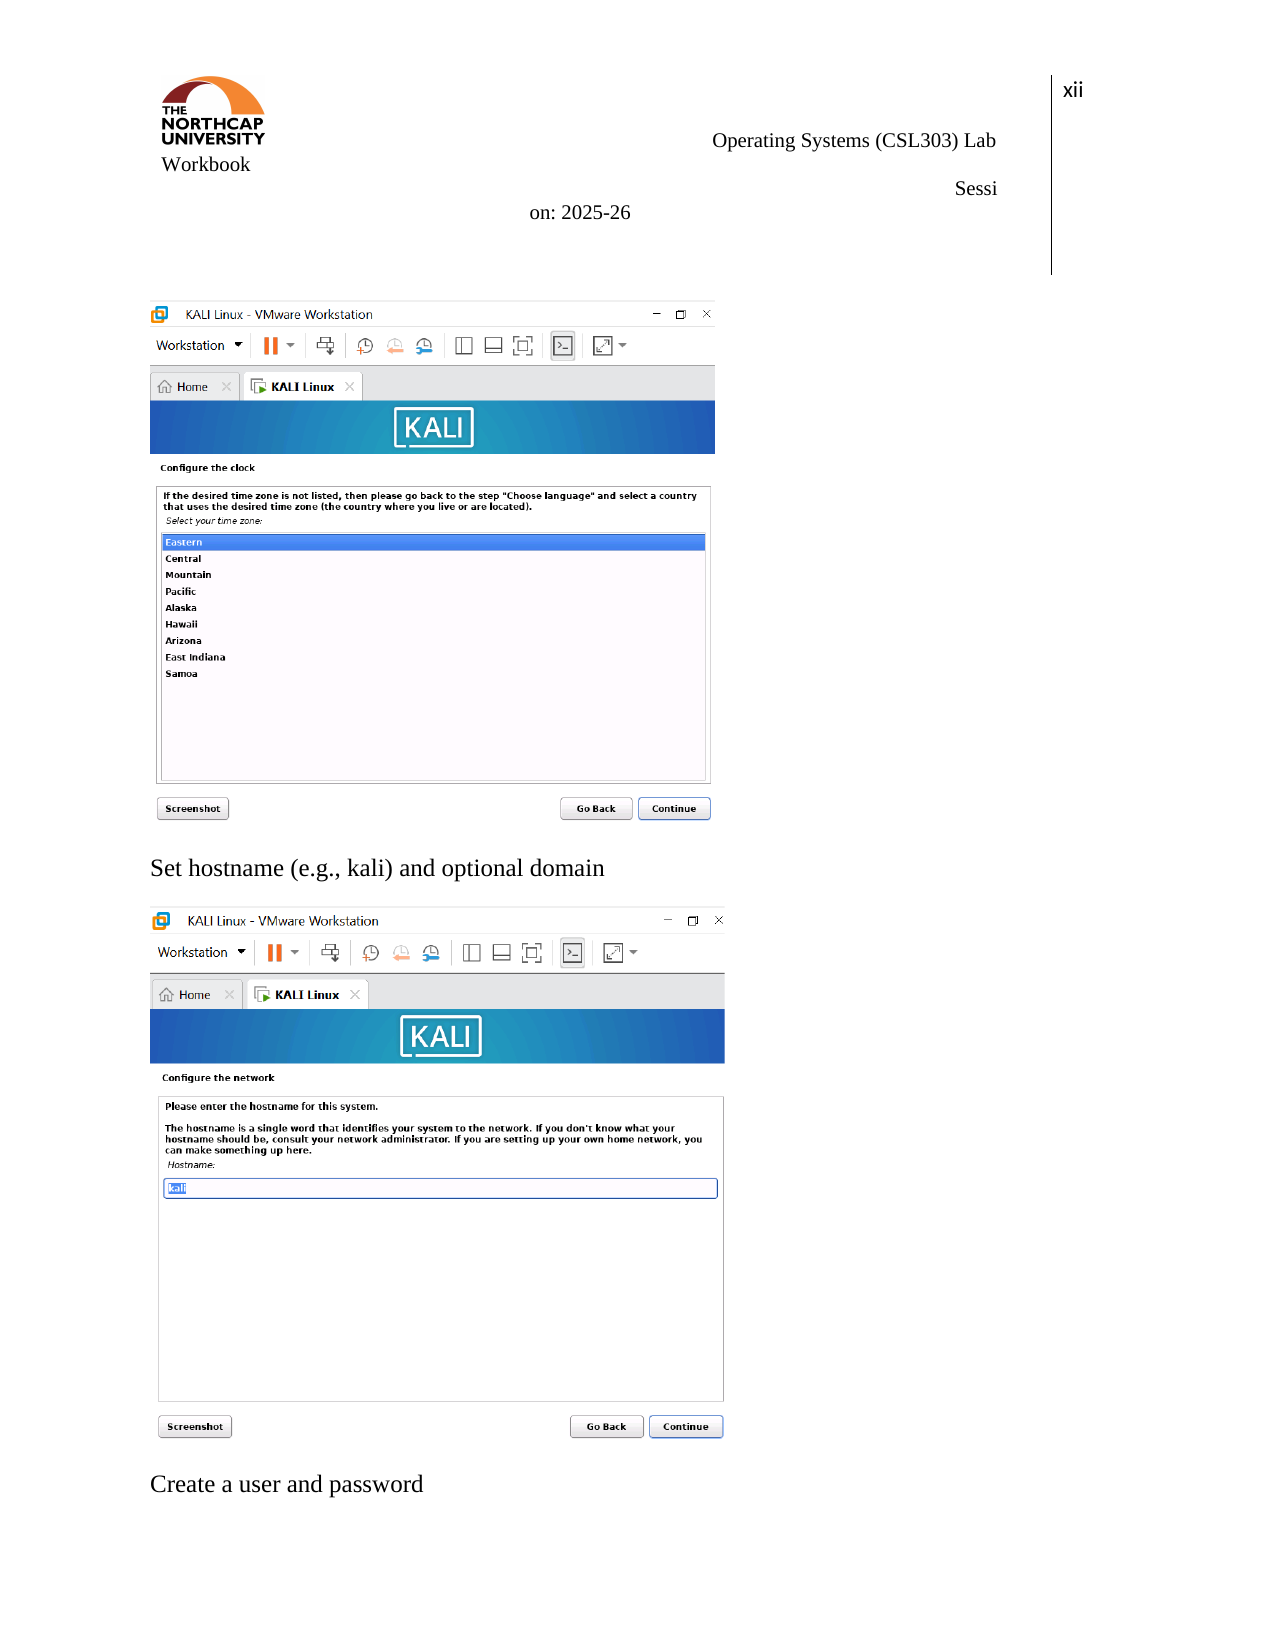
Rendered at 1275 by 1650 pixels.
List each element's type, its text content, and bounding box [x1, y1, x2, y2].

picture [161, 75, 265, 147]
text Create a user and password [150, 1469, 1125, 1498]
text Set hostname (e.g., kali) and optional domain [150, 853, 1125, 882]
picture [150, 300, 715, 828]
picture [150, 906, 725, 1445]
